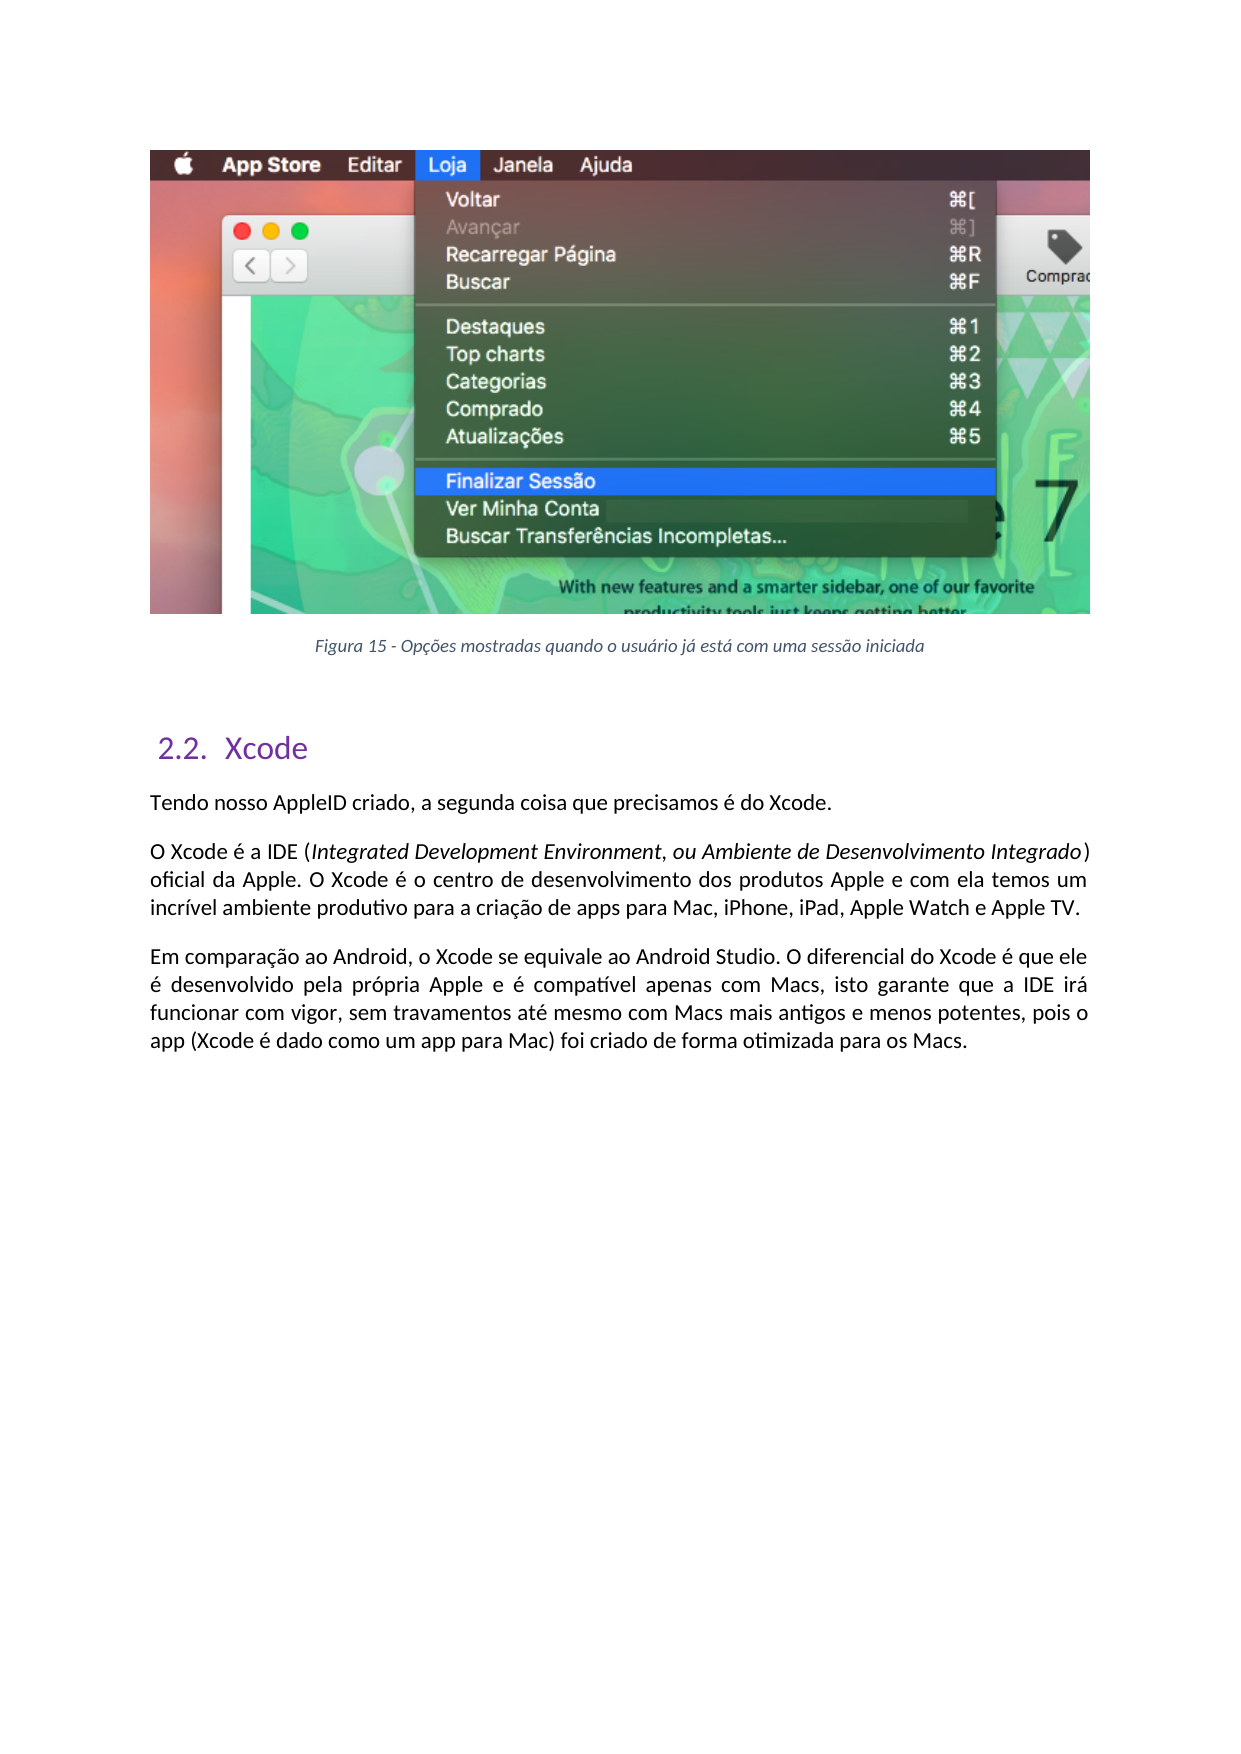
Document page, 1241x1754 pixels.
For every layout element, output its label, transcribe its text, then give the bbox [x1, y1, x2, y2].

text Tendo nosso AppleID criado, a segunda coisa que precisamos é do Xcode. [150, 788, 1090, 816]
text O Xcode é a IDE (Integrated Development Environment, ou Ambiente de Desenvolvimento Integrado) oficial da Apple. O Xcode é o centro de desenvolvimento dos produtos Apple e com ela temos um incrível ambiente produtivo para a criação de apps para Mac, iPhone, iPad, Apple Watch e Apple TV. [150, 837, 1090, 921]
subtitle Xcode [192, 727, 1090, 767]
text Em comparação ao Android, o Xcode se equivale ao Android Studio. O diferencial do Xcode é que ele é desenvolvido pela própria Apple e é compatível apenas com Macs, isto garante que a IDE irá funcionar com vigor, sem travamentos até mesmo com Macs mais antigos e menos potentes, pois o app (Xcode é dado como um app para Mac) foi criado de forma otimizada para os Macs. [150, 942, 1090, 1054]
picture [150, 150, 1090, 614]
